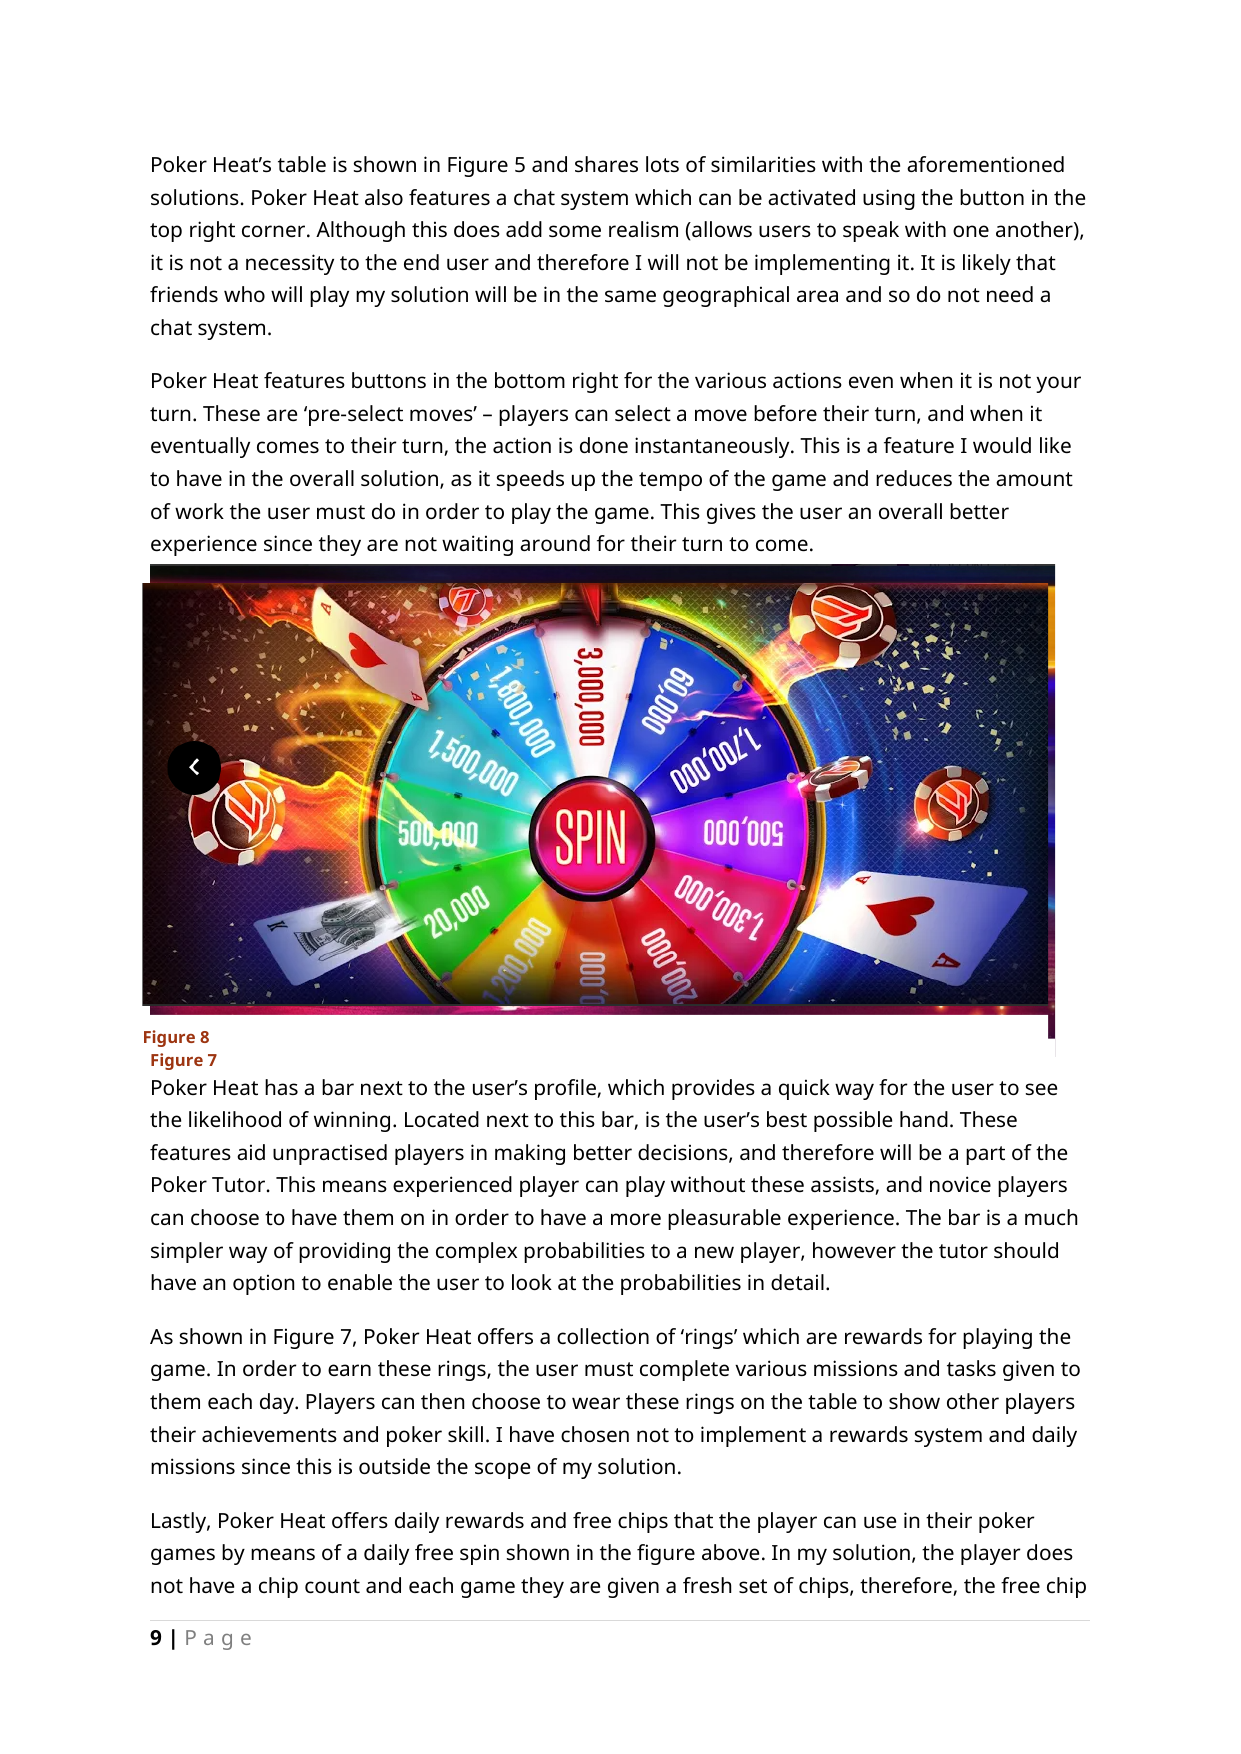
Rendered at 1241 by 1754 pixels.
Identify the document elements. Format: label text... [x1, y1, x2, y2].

text Poker Heat features buttons in the bottom right for the various actions even when it is not your turn. These are ‘pre-select moves’ – players can select a move before their turn, and when it eventually comes to their turn, the action is done instantaneously. This is a feature I would like to have in the overall solution, as it speeds up the tempo of the game and reduces the amount of work the user must do in order to play the game. This gives the user an overall better experience since they are not waiting around for their turn to come. [150, 366, 1090, 558]
text As shown in Figure 7, Poker Heat offers a collection of ‘rings’ which are rewards for playing the game. In order to earn these rings, the user must complete various missions and tasks given to them each day. Players can then choose to wear these rings on the table to show other players their achievements and poker skill. I have chosen not to implement a rewards system and daily missions since this is outside the scope of my solution. [150, 1322, 1090, 1481]
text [150, 1506, 1090, 1599]
text Poker Heat’s table is shown in Figure 5 and shares lots of similarities with the aforementioned solutions. Poker Heat also features a chat system which can be activated using the button in the top right corner. Although this does add some realism (allows users to speak with one another), it is not a necessity to the end user and therefore I will not be implementing it. It is likely that friends who will play my solution will be in the same geographical area and so do not need a chat system. [150, 150, 1090, 341]
picture [142, 564, 1056, 1038]
